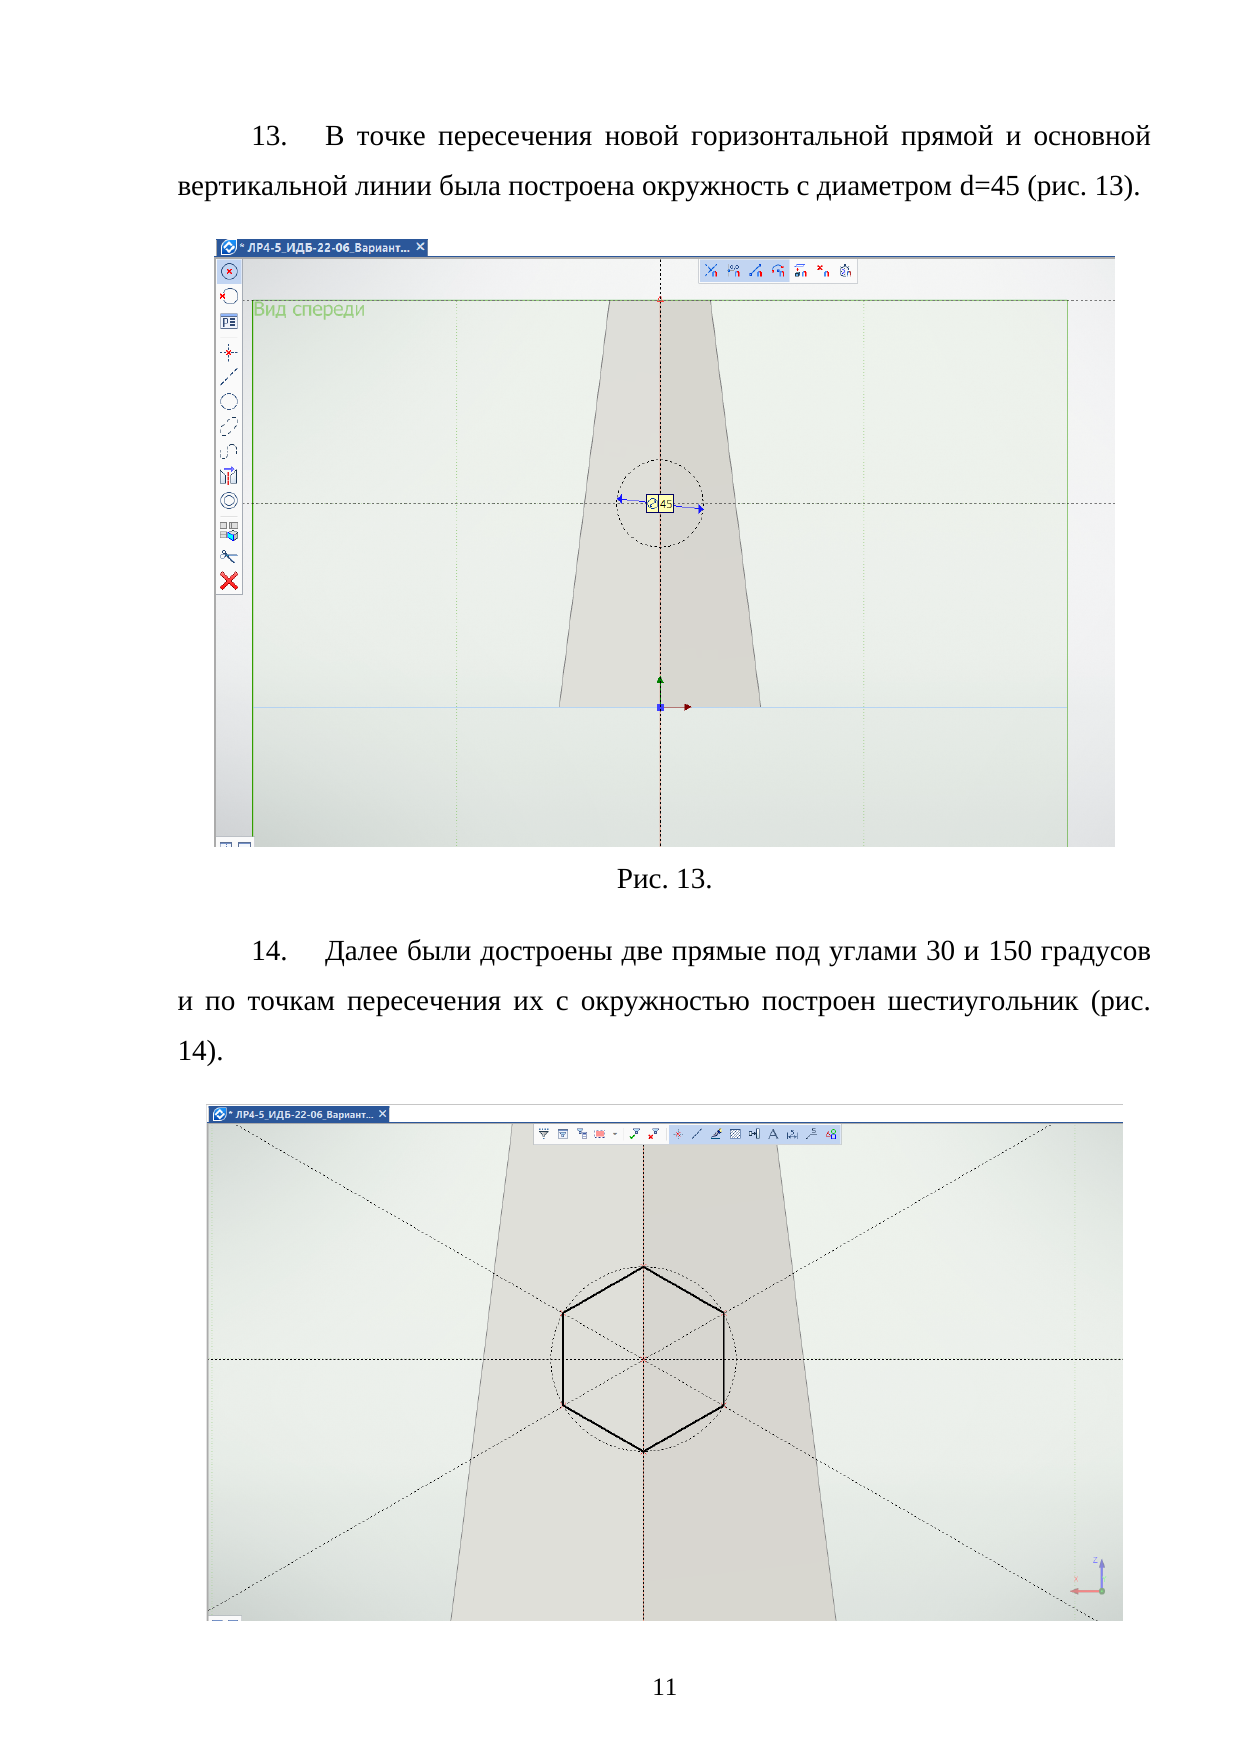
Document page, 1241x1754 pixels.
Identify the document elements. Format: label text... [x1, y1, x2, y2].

text Рис. 13. [177, 861, 1152, 895]
list Далее были достроены две прямые под углами 30 и 150 градусов и по точкам пересечения их с окружностью построен шестиугольник (рис. 14). [177, 933, 1152, 1067]
picture [206, 1104, 1123, 1621]
picture [214, 239, 1115, 847]
list В точке пересечения новой горизонтальной прямой и основной вертикальной линии была построена окружность с диаметром d=45 (рис. 13). [177, 118, 1152, 202]
